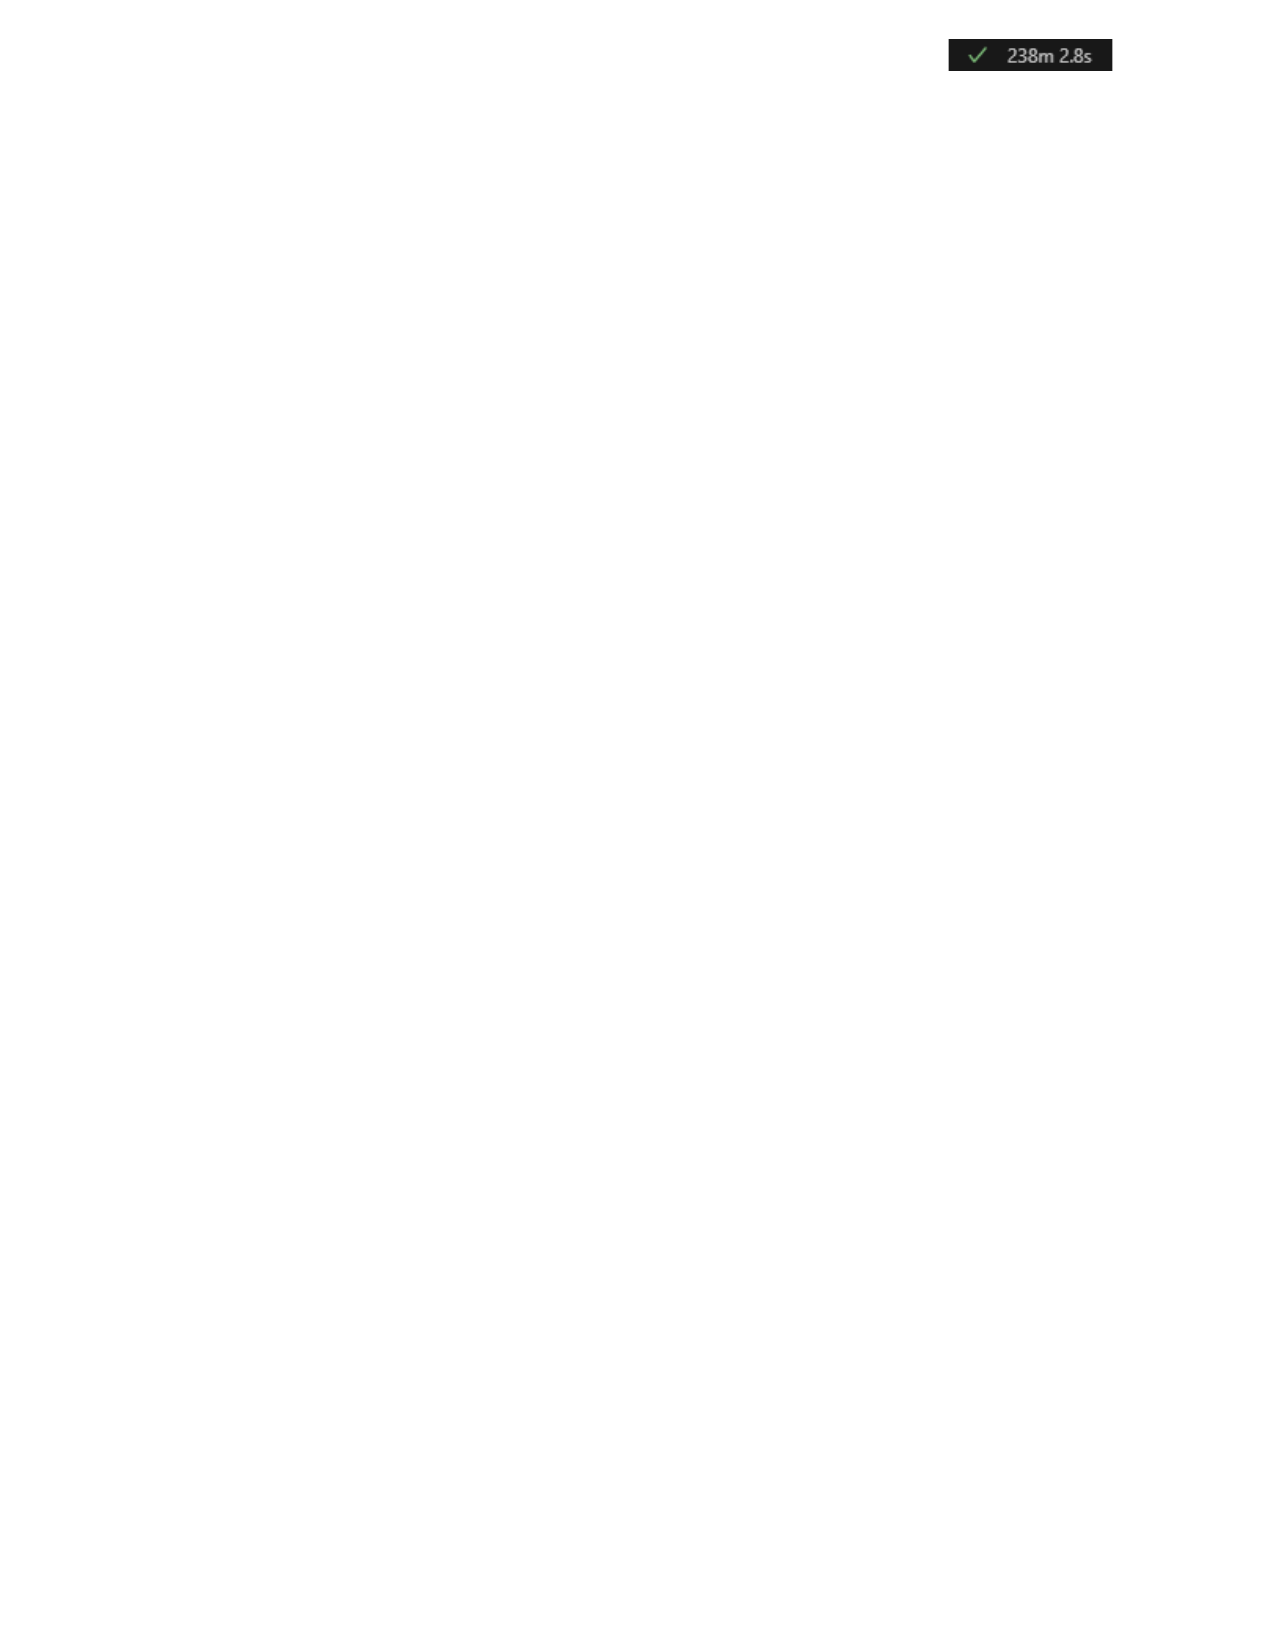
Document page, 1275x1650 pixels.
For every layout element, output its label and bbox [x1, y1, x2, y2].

picture [948, 39, 1113, 71]
